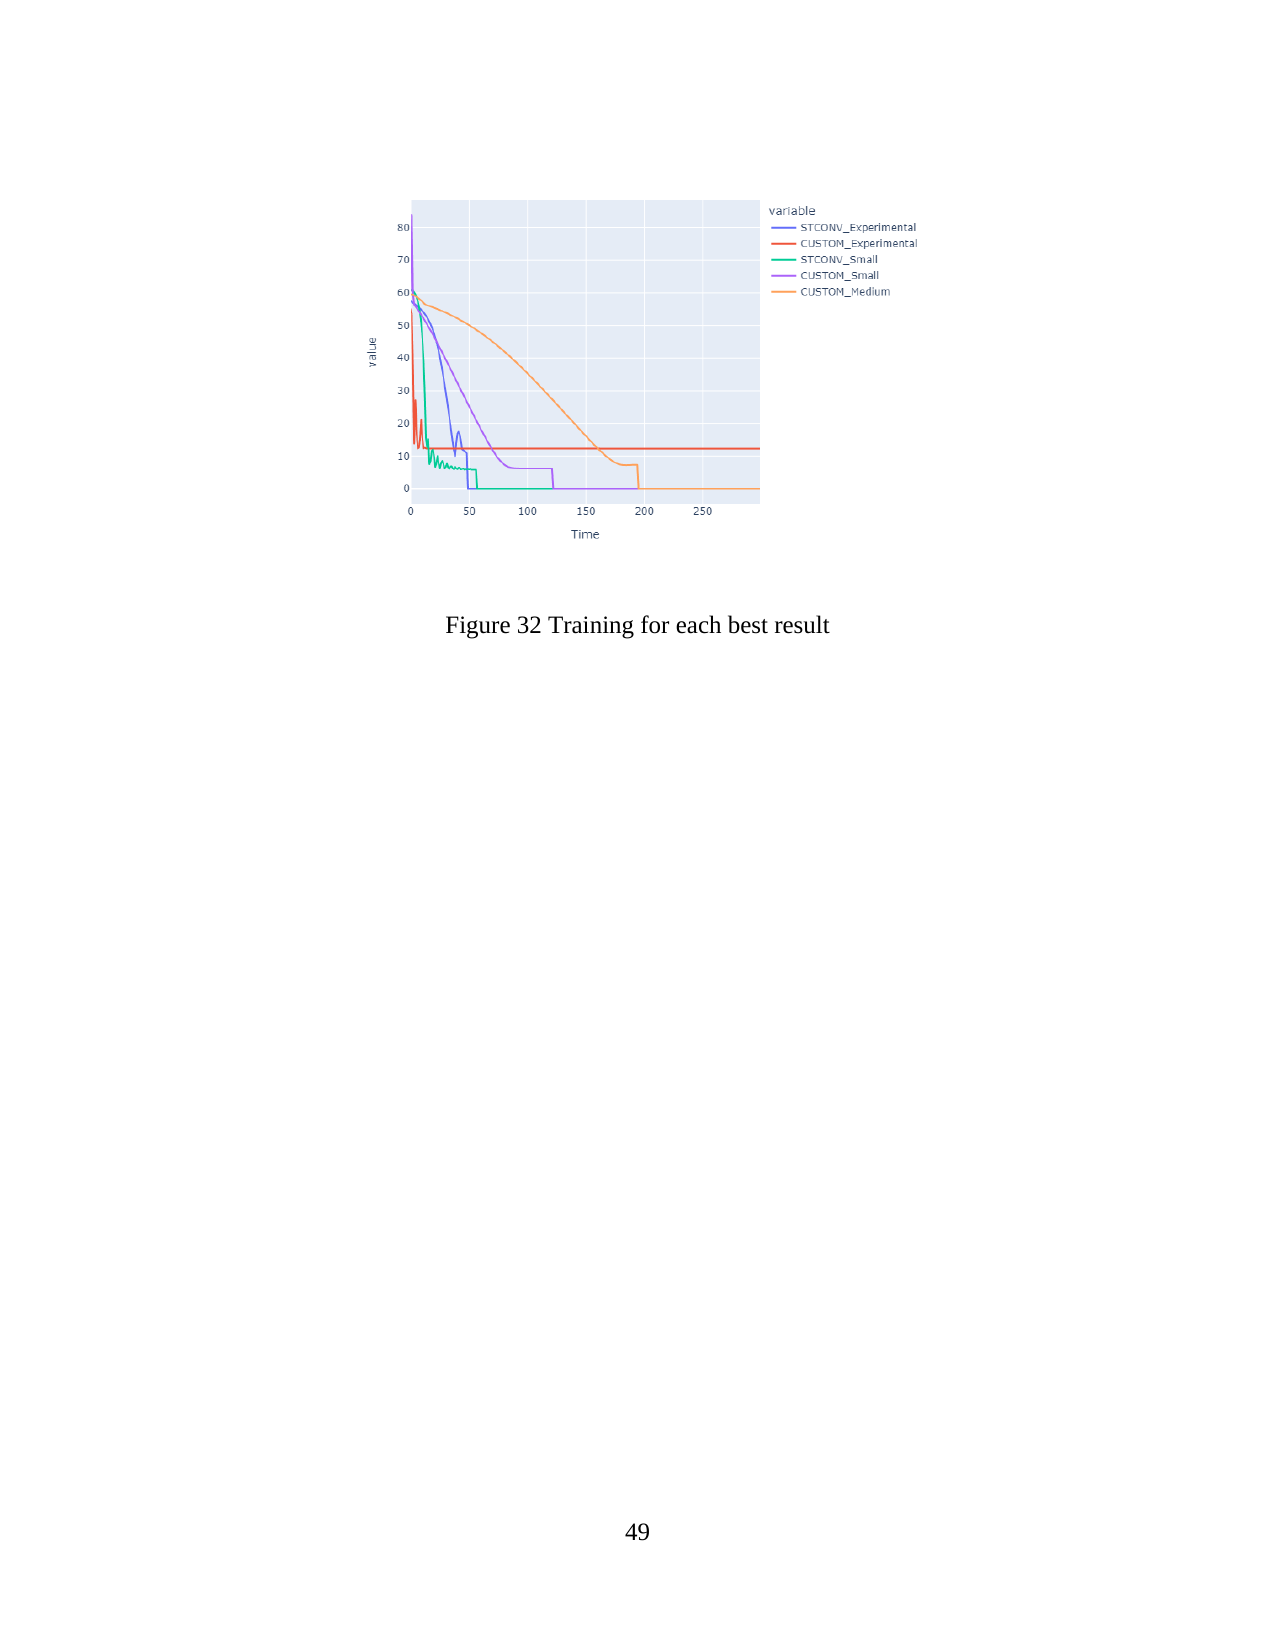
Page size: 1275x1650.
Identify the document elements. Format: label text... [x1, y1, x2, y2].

picture [343, 150, 932, 571]
text Figure 32 Training for each best result [150, 610, 1125, 638]
